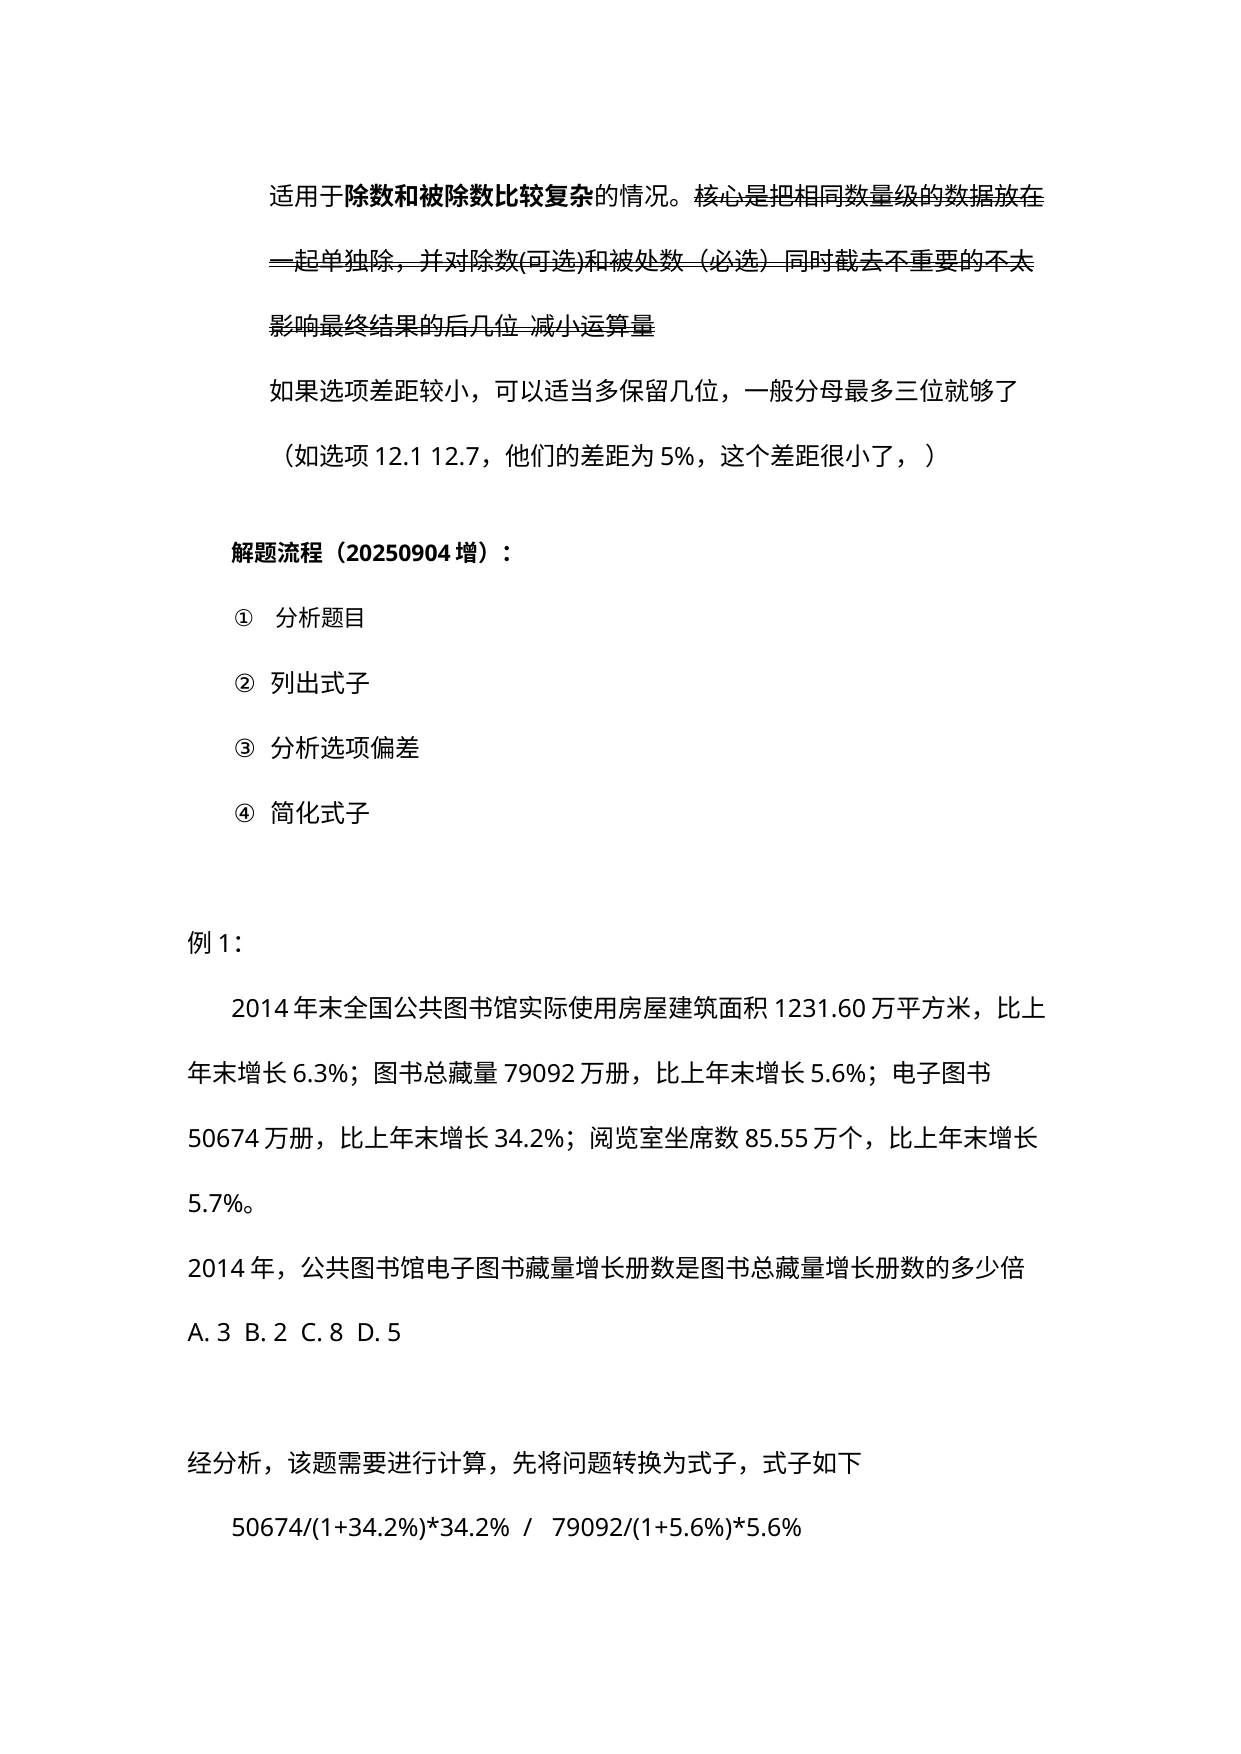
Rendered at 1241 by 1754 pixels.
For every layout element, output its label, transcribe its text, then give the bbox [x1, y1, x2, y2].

text A. 3 B. 2 C. 8 D. 5 [187, 1299, 1053, 1364]
text 经分析，该题需要进行计算，先将问题转换为式子，式子如下 [187, 1429, 1053, 1494]
text 如果选项差距较小，可以适当多保留几位，一般分母最多三位就够了 [269, 357, 1053, 422]
list 分析选项偏差 [233, 714, 1053, 779]
list 简化式子 [233, 779, 1053, 844]
text 50674/(1+34.2%)*34.2% / 79092/(1+5.6%)*5.6% [187, 1494, 1053, 1559]
text （如选项12.1 12.7，他们的差距为5%，这个差距很小了， ） [269, 422, 1053, 487]
text 2014年末全国公共图书馆实际使用房屋建筑面积1231.60万平方米，比上年末增长6.3%；图书总藏量79092万册，比上年末增长5.6%；电子图书50674万册，比上年末增长34.2%；阅览室坐席数85.55万个，比上年末增长5.7%。 [187, 974, 1053, 1234]
text 适用于除数和被除数比较复杂的情况。核心是把相同数量级的数据放在一起单独除，并对除数(可选)和被处数（必选）同时截去不重要的不太影响最终结果的后几位 减小运算量 [269, 162, 1053, 357]
list 列出式子 [233, 649, 1053, 714]
text 解题流程（20250904增）： [211, 519, 1053, 584]
text 2014年，公共图书馆电子图书藏量增长册数是图书总藏量增长册数的多少倍 [187, 1234, 1053, 1299]
list 分析题目 [233, 584, 1053, 649]
text 例1： [187, 909, 1053, 974]
